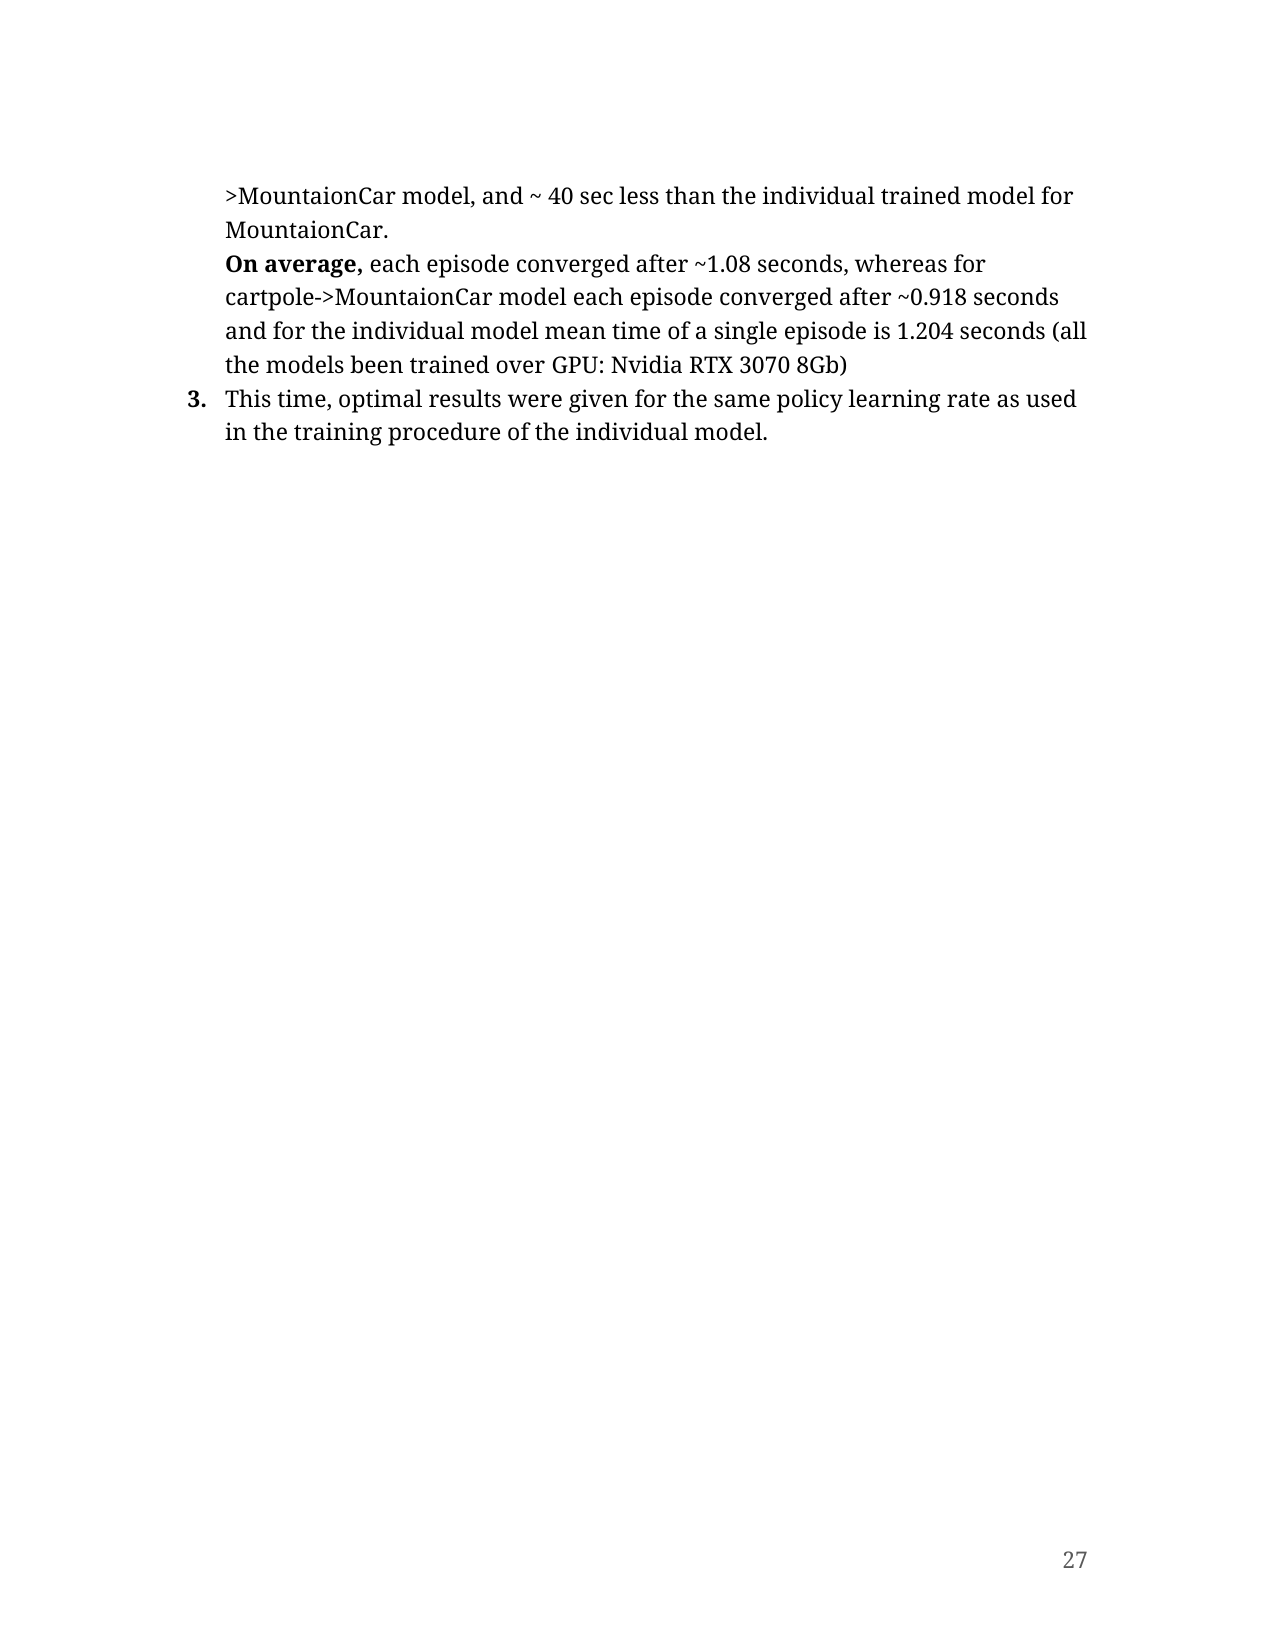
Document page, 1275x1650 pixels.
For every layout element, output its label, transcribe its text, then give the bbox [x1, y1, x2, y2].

list On average, each episode converged after ~1.08 seconds, whereas for cartpole->MountaionCar model each episode converged after ~0.918 seconds and for the individual model mean time of a single episode is 1.204 seconds (all the models been trained over GPU: Nvidia RTX 3070 8Gb) [225, 247, 1087, 380]
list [187, 180, 1087, 245]
list This time, optimal results were given for the same policy learning rate as used in the training procedure of the individual model. [187, 382, 1087, 447]
